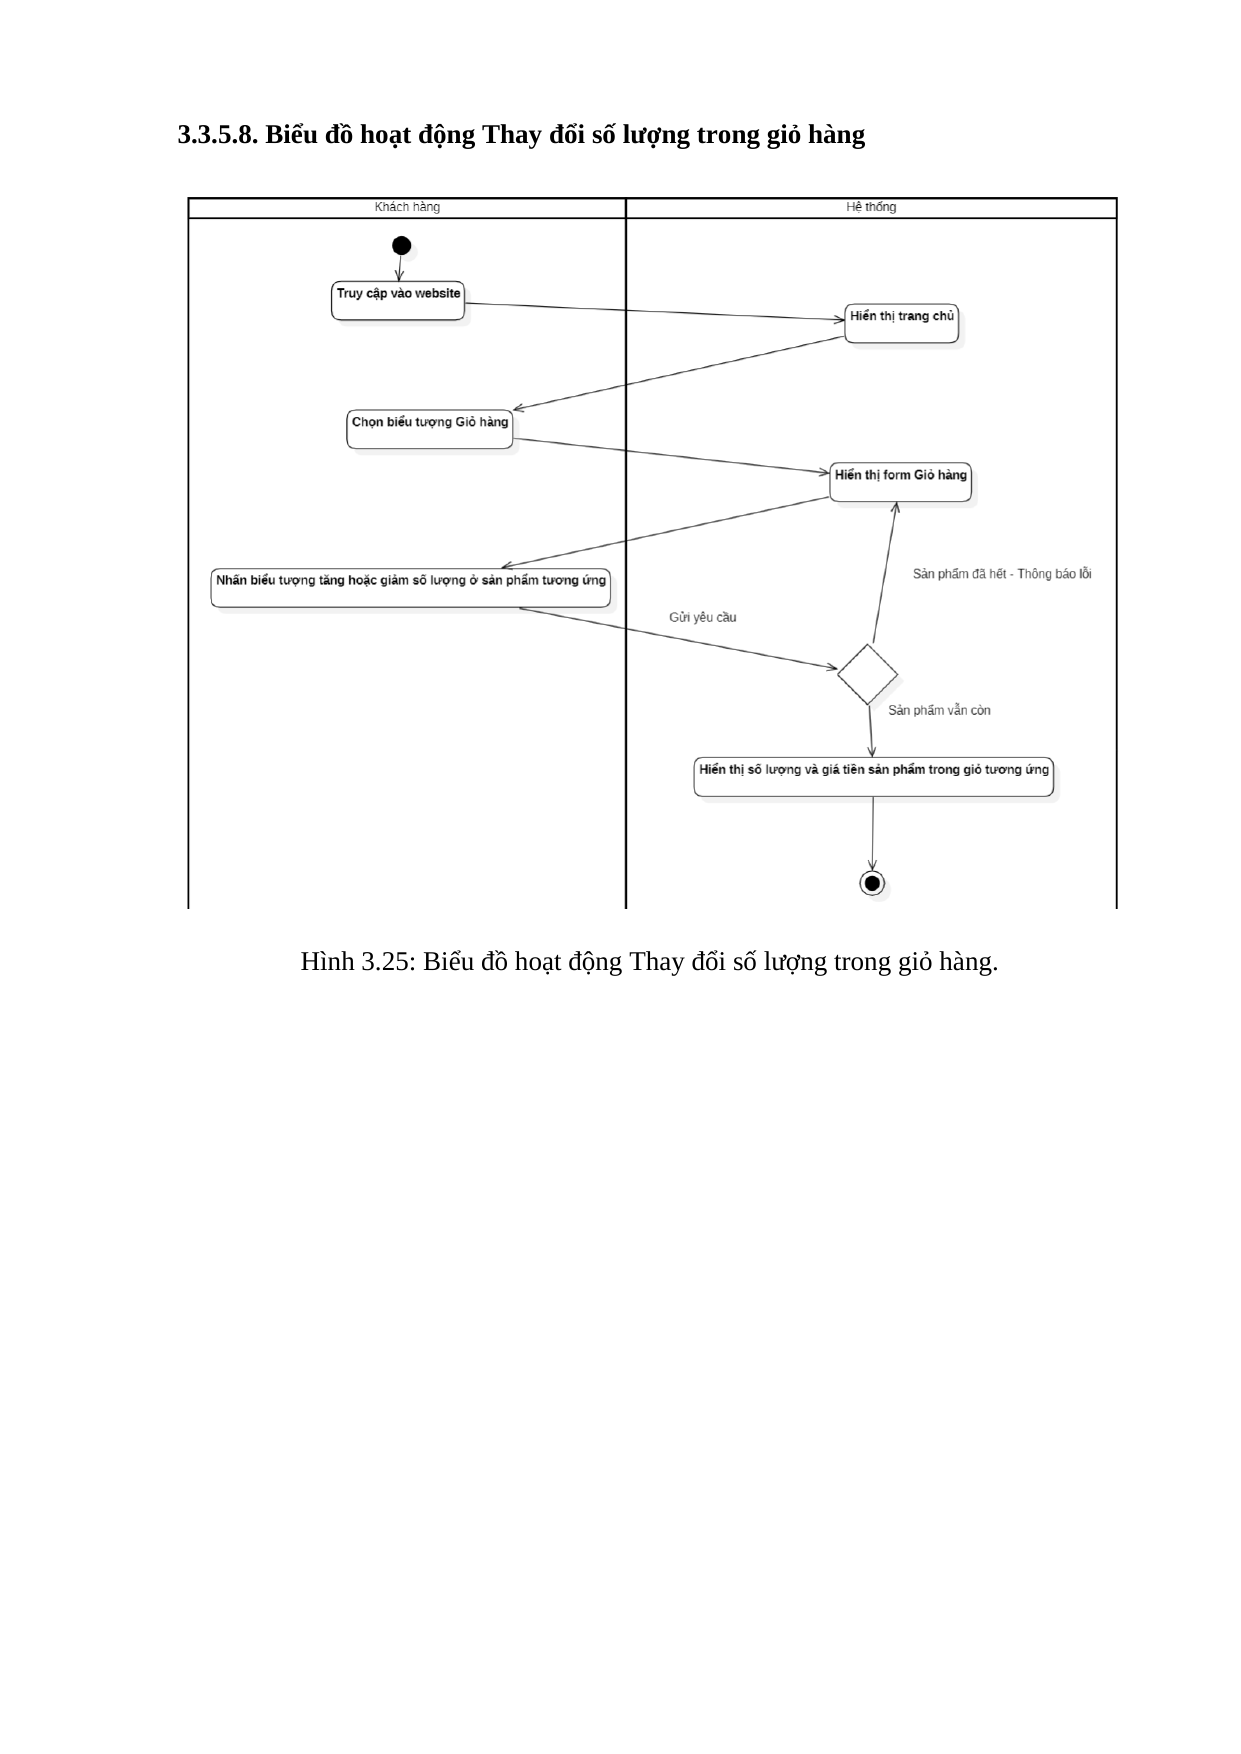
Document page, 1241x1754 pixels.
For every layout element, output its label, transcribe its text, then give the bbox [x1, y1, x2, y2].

text Hình 3.25: Biểu đồ hoạt động Thay đổi số lượng trong giỏ hàng. [177, 945, 1122, 976]
subtitle 3.3.5.8. Biểu đồ hoạt động Thay đổi số lượng trong giỏ hàng [177, 118, 1122, 149]
picture [177, 189, 1131, 909]
